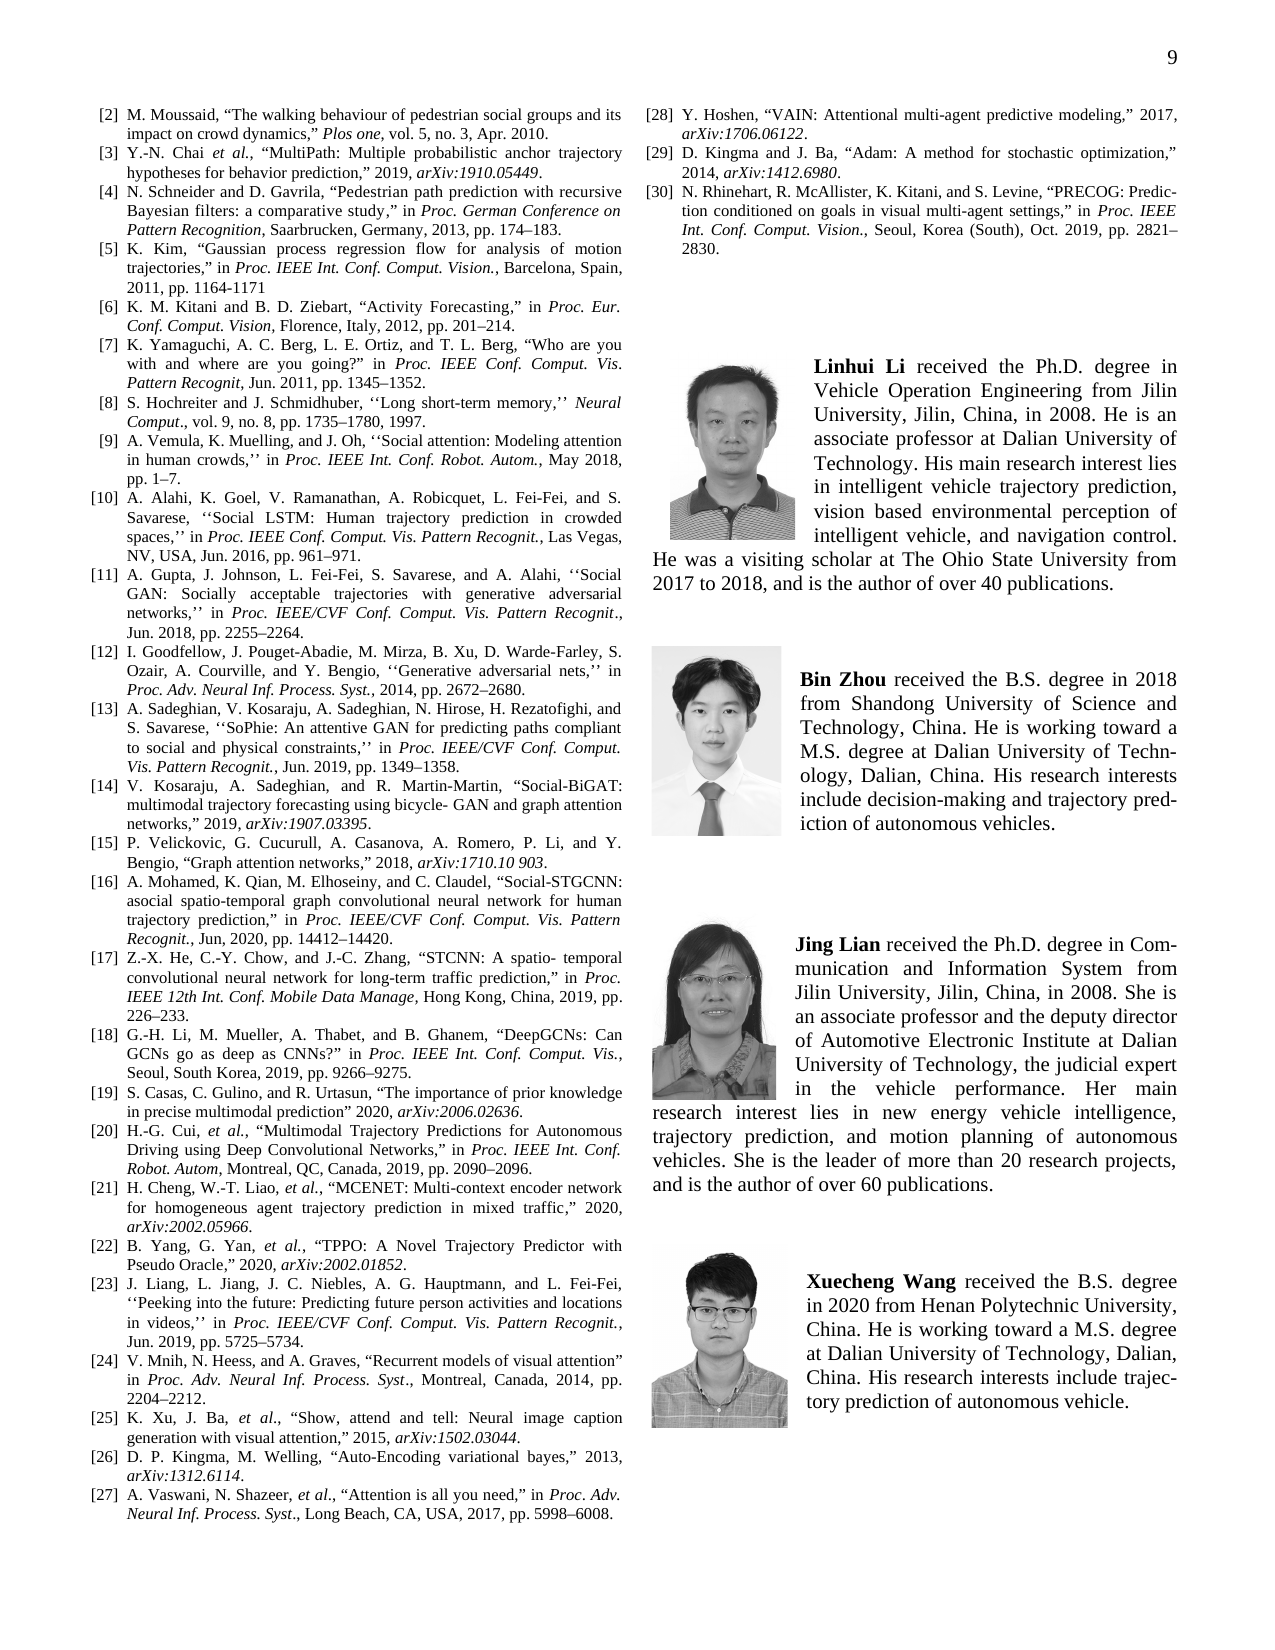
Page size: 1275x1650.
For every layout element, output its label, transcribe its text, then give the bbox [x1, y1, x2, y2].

text V. Kosaraju, A. Sadeghian, and R. Martin-Martin, “Social-BiGAT: multimodal trajectory forecasting using bicycle- GAN and graph attention networks,” 2019, arXiv:1907.03395. [118, 776, 622, 833]
text K. Kim, “Gaussian process regression flow for analysis of motion trajectories,” in Proc. IEEE Int. Conf. Comput. Vision., Barcelona, Spain, 2011, pp. 1164-1171 [118, 239, 622, 297]
text G.-H. Li, M. Mueller, A. Thabet, and B. Ghanem, “DeepGCNs: Can GCNs go as deep as CNNs?” in Proc. IEEE Int. Conf. Comput. Vis., Seoul, South Korea, 2019, pp. 9266–9275. [118, 1025, 622, 1082]
text Linhui Li received the Ph.D. degree in Vehicle Operation Engineering from Jilin University, Jilin, China, in 2008. He is an associate professor at Dalian University of Technology. His main research interest lies in intelligent vehicle trajectory prediction, vision based environmental perception of intelligent vehicle, and navigation control. He was a visiting scholar at The Ohio State University from 2017 to 2018, and is the author of over 40 publications. [652, 354, 1177, 595]
text A. Vemula, K. Muelling, and J. Oh, ‘‘Social attention: Modeling attention in human crowds,’’ in Proc. IEEE Int. Conf. Robot. Autom., May 2018, pp. 1–7. [118, 431, 622, 488]
text N. Schneider and D. Gavrila, “Pedestrian path prediction with recursive Bayesian filters: a comparative study,” in Proc. German Conference on Pattern Recognition, Saarbrucken, Germany, 2013, pp. 174–183. [118, 182, 622, 239]
text M. Moussaid, “The walking behaviour of pedestrian social groups and its impact on crowd dynamics,” Plos one, vol. 5, no. 3, Apr. 2010. [118, 105, 622, 143]
text D. P. Kingma, M. Welling, “Auto-Encoding variational bayes,” 2013, arXiv:1312.6114. [118, 1447, 622, 1485]
text Bin Zhou received the B.S. degree in 2018 from Shandong University of Science and Technology, China. He is working toward a M.S. degree at Dalian University of Techn- ology, Dalian, China. His research interests include decision-making and trajectory pred- iction of autonomous vehicles. [782, 667, 1177, 835]
text Xuecheng Wang received the B.S. degree in 2020 from Henan Polytechnic University, China. He is working toward a M.S. degree at Dalian University of Technology, Dalian, China. His research interests include trajec- tory prediction of autonomous vehicle. [788, 1268, 1177, 1413]
picture [651, 646, 782, 836]
picture [651, 1244, 788, 1428]
text A. Sadeghian, V. Kosaraju, A. Sadeghian, N. Hirose, H. Rezatofighi, and S. Savarese, ‘‘SoPhie: An attentive GAN for predicting paths compliant to social and physical constraints,’’ in Proc. IEEE/CVF Conf. Comput. Vis. Pattern Recognit., Jun. 2019, pp. 1349–1358. [118, 699, 622, 776]
text A. Gupta, J. Johnson, L. Fei-Fei, S. Savarese, and A. Alahi, ‘‘Social GAN: Socially acceptable trajectories with generative adversarial networks,’’ in Proc. IEEE/CVF Conf. Comput. Vis. Pattern Recognit., Jun. 2018, pp. 2255–2264. [118, 565, 622, 642]
text D. Kingma and J. Ba, “Adam: A method for stochastic optimization,” 2014, arXiv:1412.6980. [673, 143, 1177, 182]
text A. Alahi, K. Goel, V. Ramanathan, A. Robicquet, L. Fei-Fei, and S. Savarese, ‘‘Social LSTM: Human trajectory prediction in crowded spaces,’’ in Proc. IEEE Conf. Comput. Vis. Pattern Recognit., Las Vegas, NV, USA, Jun. 2016, pp. 961–971. [118, 488, 622, 565]
text H.-G. Cui, et al., “Multimodal Trajectory Predictions for Autonomous Driving using Deep Convolutional Networks,” in Proc. IEEE Int. Conf. Robot. Autom, Montreal, QC, Canada, 2019, pp. 2090–2096. [118, 1121, 622, 1178]
text B. Yang, G. Yan, et al., “TPPO: A Novel Trajectory Predictor with Pseudo Oracle,” 2020, arXiv:2002.01852. [118, 1236, 622, 1274]
text V. Mnih, N. Heess, and A. Graves, “Recurrent models of visual attention” in Proc. Adv. Neural Inf. Process. Syst., Montreal, Canada, 2014, pp. 2204–2212. [118, 1351, 622, 1408]
picture [670, 352, 796, 540]
text Jing Lian received the Ph.D. degree in Com- munication and Information System from Jilin University, Jilin, China, in 2008. She is an associate professor and the deputy director of Automotive Electronic Institute at Dalian University of Technology, the judicial expert in the vehicle performance. Her main research interest lies in new energy vehicle intelligence, trajectory prediction, and motion planning of autonomous vehicles. She is the leader of more than 20 research projects, and is the author of over 60 publications. [652, 932, 1177, 1196]
text J. Liang, L. Jiang, J. C. Niebles, A. G. Hauptmann, and L. Fei-Fei, ‘‘Peeking into the future: Predicting future person activities and locations in videos,’’ in Proc. IEEE/CVF Conf. Comput. Vis. Pattern Recognit., Jun. 2019, pp. 5725–5734. [118, 1274, 622, 1351]
text S. Hochreiter and J. Schmidhuber, ‘‘Long short-term memory,’’ Neural Comput., vol. 9, no. 8, pp. 1735–1780, 1997. [118, 392, 622, 431]
text I. Goodfellow, J. Pouget-Abadie, M. Mirza, B. Xu, D. Warde-Farley, S. Ozair, A. Courville, and Y. Bengio, ‘‘Generative adversarial nets,’’ in Proc. Adv. Neural Inf. Process. Syst., 2014, pp. 2672–2680. [118, 642, 622, 699]
text A. Mohamed, K. Qian, M. Elhoseiny, and C. Claudel, “Social-STGCNN: asocial spatio-temporal graph convolutional neural network for human trajectory prediction,” in Proc. IEEE/CVF Conf. Comput. Vis. Pattern Recognit., Jun, 2020, pp. 14412–14420. [118, 872, 622, 948]
text K. Yamaguchi, A. C. Berg, L. E. Ortiz, and T. L. Berg, “Who are you with and where are you going?” in Proc. IEEE Conf. Comput. Vis. Pattern Recognit, Jun. 2011, pp. 1345–1352. [118, 335, 622, 392]
text N. Rhinehart, R. McAllister, K. Kitani, and S. Levine, “PRECOG: Predic- tion conditioned on goals in visual multi-agent settings,” in Proc. IEEE Int. Conf. Comput. Vision., Seoul, Korea (South), Oct. 2019, pp. 2821–2830. [673, 182, 1177, 258]
text K. Xu, J. Ba, et al., “Show, attend and tell: Neural image caption generation with visual attention,” 2015, arXiv:1502.03044. [118, 1408, 622, 1447]
text H. Cheng, W.-T. Liao, et al., “MCENET: Multi-context encoder network for homogeneous agent trajectory prediction in mixed traffic,” 2020, arXiv:2002.05966. [118, 1178, 622, 1236]
picture [652, 912, 777, 1100]
text Y. Hoshen, “VAIN: Attentional multi-agent predictive modeling,” 2017, arXiv:1706.06122. [673, 105, 1177, 143]
text S. Casas, C. Gulino, and R. Urtasun, “The importance of prior knowledge in precise multimodal prediction” 2020, arXiv:2006.02636. [118, 1082, 622, 1121]
text K. M. Kitani and B. D. Ziebart, “Activity Forecasting,” in Proc. Eur. Conf. Comput. Vision, Florence, Italy, 2012, pp. 201–214. [118, 297, 622, 335]
text Y.-N. Chai et al., “MultiPath: Multiple probabilistic anchor trajectory hypotheses for behavior prediction,” 2019, arXiv:1910.05449. [118, 143, 622, 182]
text A. Vaswani, N. Shazeer, et al., “Attention is all you need,” in Proc. Adv. Neural Inf. Process. Syst., Long Beach, CA, USA, 2017, pp. 5998–6008. [118, 1485, 622, 1523]
text P. Velickovic, G. Cucurull, A. Casanova, A. Romero, P. Li, and Y. Bengio, “Graph attention networks,” 2018, arXiv:1710.10 903. [118, 833, 622, 872]
text Z.-X. He, C.-Y. Chow, and J.-C. Zhang, “STCNN: A spatio- temporal convolutional neural network for long-term traffic prediction,” in Proc. IEEE 12th Int. Conf. Mobile Data Manage, Hong Kong, China, 2019, pp. 226–233. [118, 948, 622, 1025]
